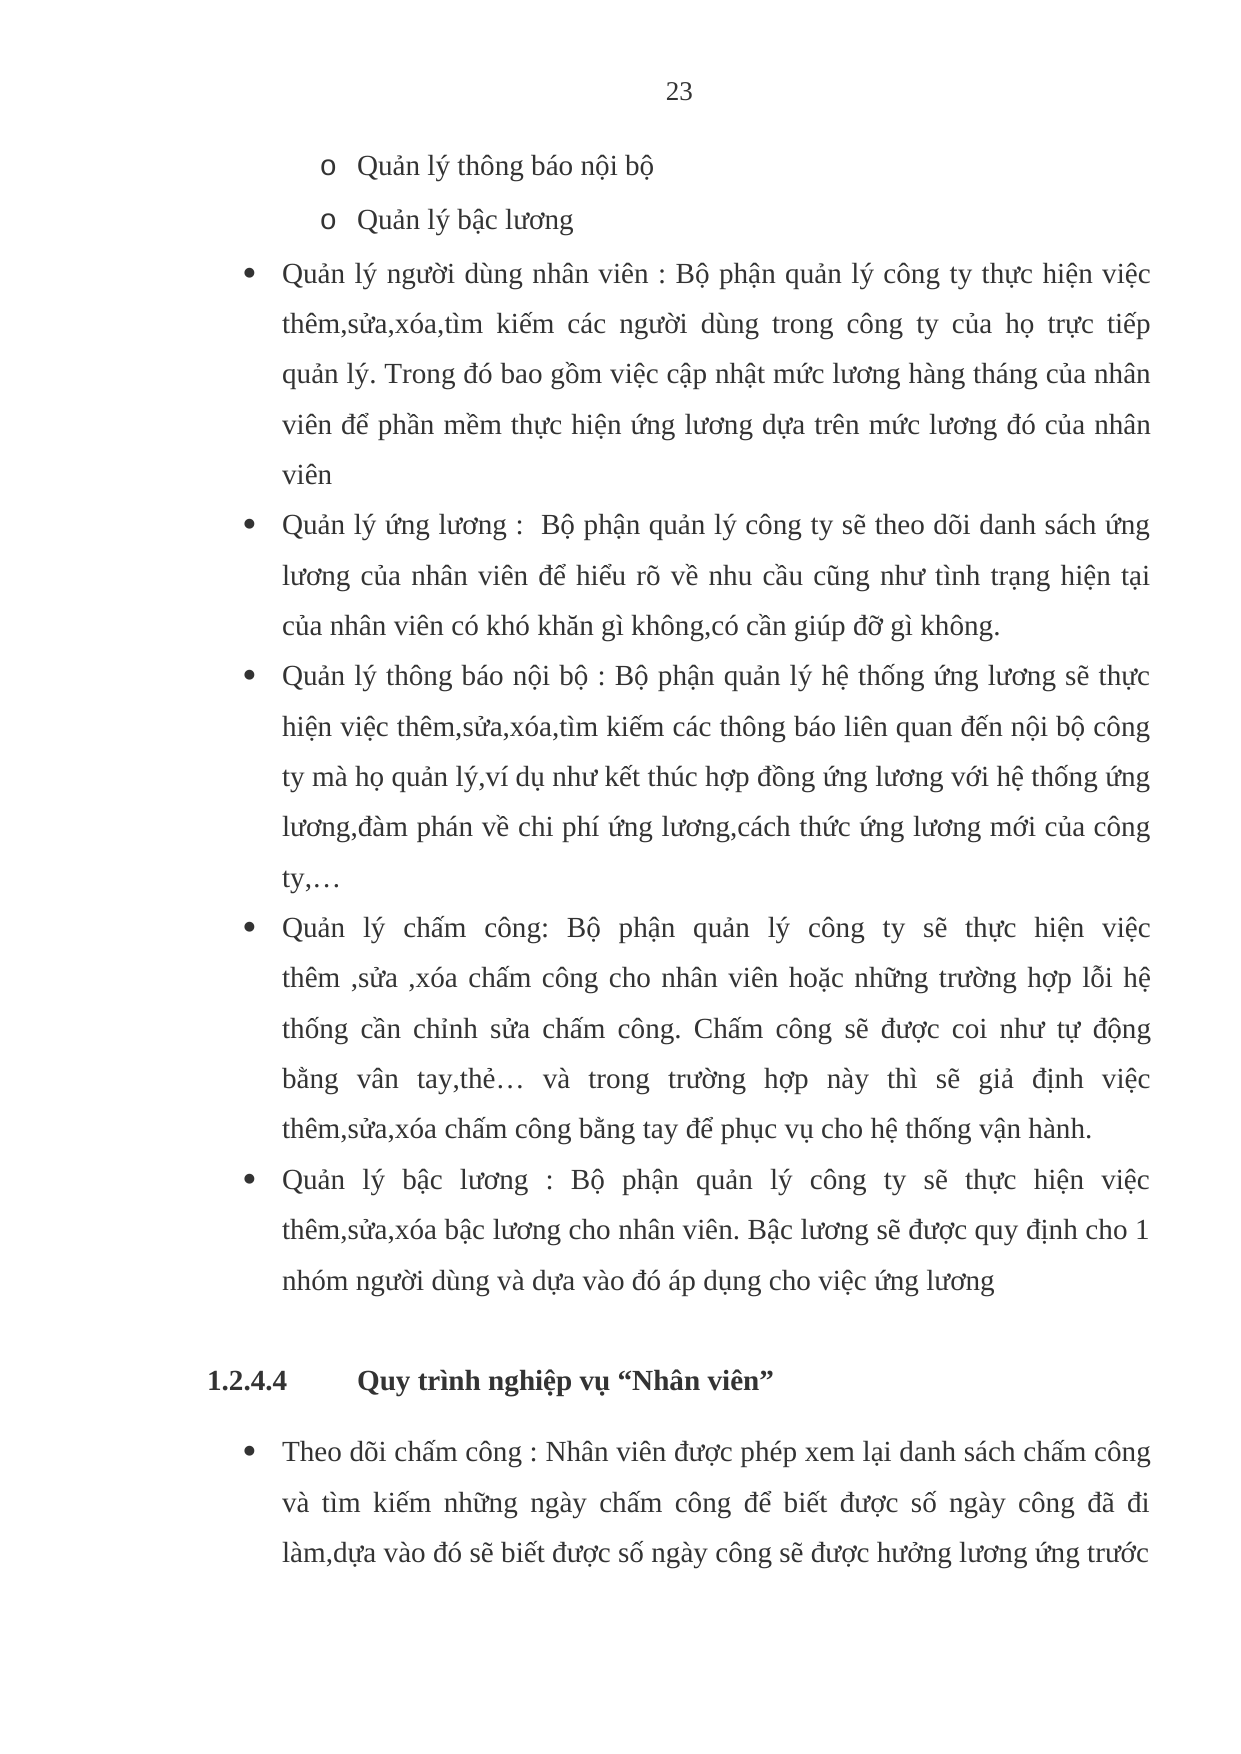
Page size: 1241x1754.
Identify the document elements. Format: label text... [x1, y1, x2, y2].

list Quản lý chấm công: Bộ phận quản lý công ty sẽ thực hiện việc thêm ,sửa ,xóa chấm công cho nhân viên hoặc những trường hợp lỗi hệ thống cần chỉnh sửa chấm công. Chấm công sẽ được coi như tự động bằng vân tay,thẻ… và trong trường hợp này thì sẽ giả định việc thêm,sửa,xóa chấm công bằng tay để phục vụ cho hệ thống vận hành. [244, 910, 1152, 1145]
list Quản lý người dùng nhân viên : Bộ phận quản lý công ty thực hiện việc thêm,sửa,xóa,tìm kiếm các người dùng trong công ty của họ trực tiếp quản lý. Trong đó bao gồm việc cập nhật mức lương hàng tháng của nhân viên để phần mềm thực hiện ứng lương dựa trên mức lương đó của nhân viên [244, 256, 1152, 491]
list Quản lý thông báo nội bộ : Bộ phận quản lý hệ thống ứng lương sẽ thực hiện việc thêm,sửa,xóa,tìm kiếm các thông báo liên quan đến nội bộ công ty mà họ quản lý,ví dụ như kết thúc hợp đồng ứng lương với hệ thống ứng lương,đàm phán về chi phí ứng lương,cách thức ứng lương mới của công ty,… [244, 658, 1152, 893]
list Quản lý bậc lương [319, 202, 1152, 238]
list Quản lý thông báo nội bộ [319, 148, 1152, 184]
list Quản lý ứng lương : Bộ phận quản lý công ty sẽ theo dõi danh sách ứng lương của nhân viên để hiểu rõ về nhu cầu cũng như tình trạng hiện tại của nhân viên có khó khăn gì không,có cần giúp đỡ gì không. [244, 507, 1152, 642]
subtitle Quy trình nghiệp vụ “Nhân viên” [207, 1363, 1152, 1397]
list Theo dõi chấm công : Nhân viên được phép xem lại danh sách chấm công và tìm kiếm những ngày chấm công để biết được số ngày công đã đi làm,dựa vào đó sẽ biết được số ngày công sẽ được hưởng lương ứng trước [244, 1434, 1152, 1569]
list Quản lý bậc lương : Bộ phận quản lý công ty sẽ thực hiện việc thêm,sửa,xóa bậc lương cho nhân viên. Bậc lương sẽ được quy định cho 1 nhóm người dùng và dựa vào đó áp dụng cho việc ứng lương [244, 1162, 1152, 1296]
